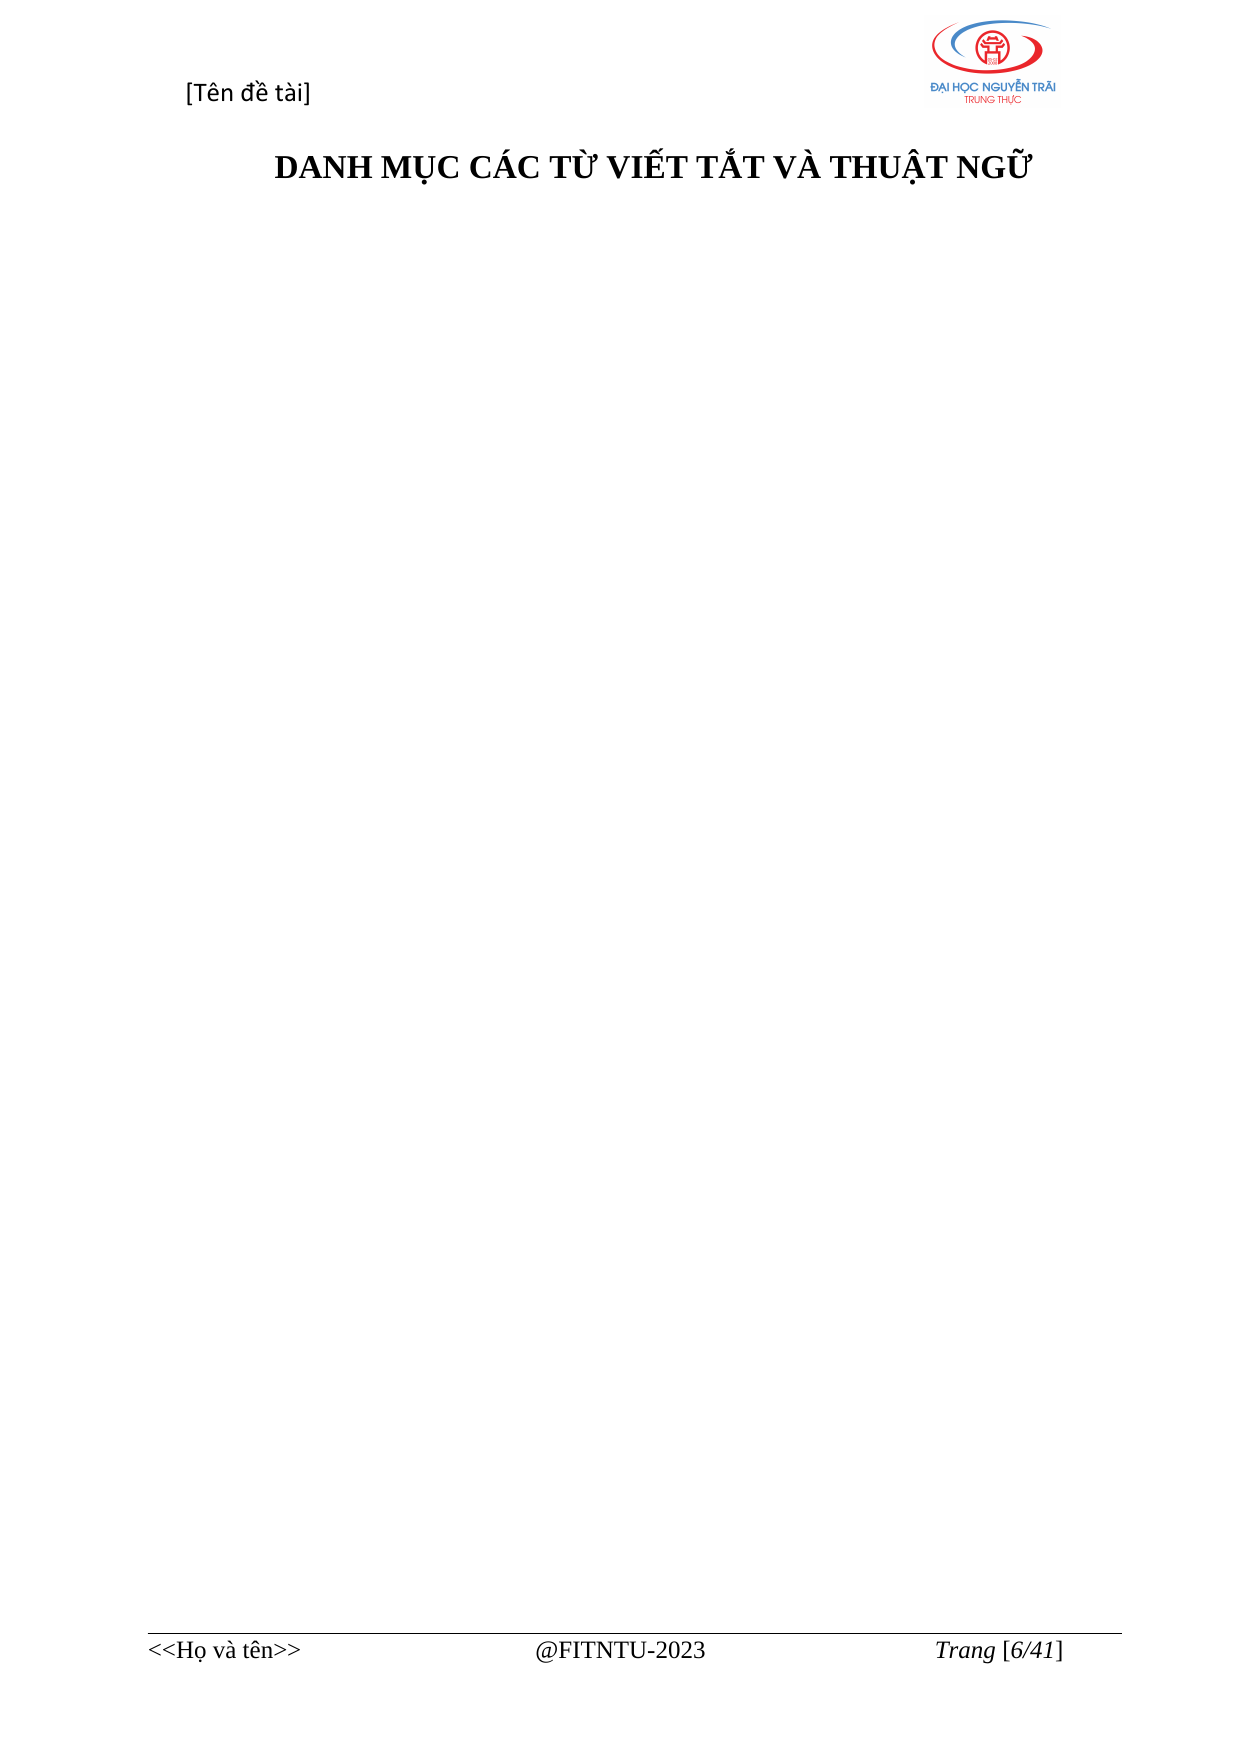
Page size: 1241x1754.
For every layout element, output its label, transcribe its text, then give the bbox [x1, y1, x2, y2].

picture [923, 15, 1062, 108]
subtitle DANH MỤC CÁC TỪ VIẾT TẮT VÀ THUẬT NGỮ [185, 148, 1122, 186]
